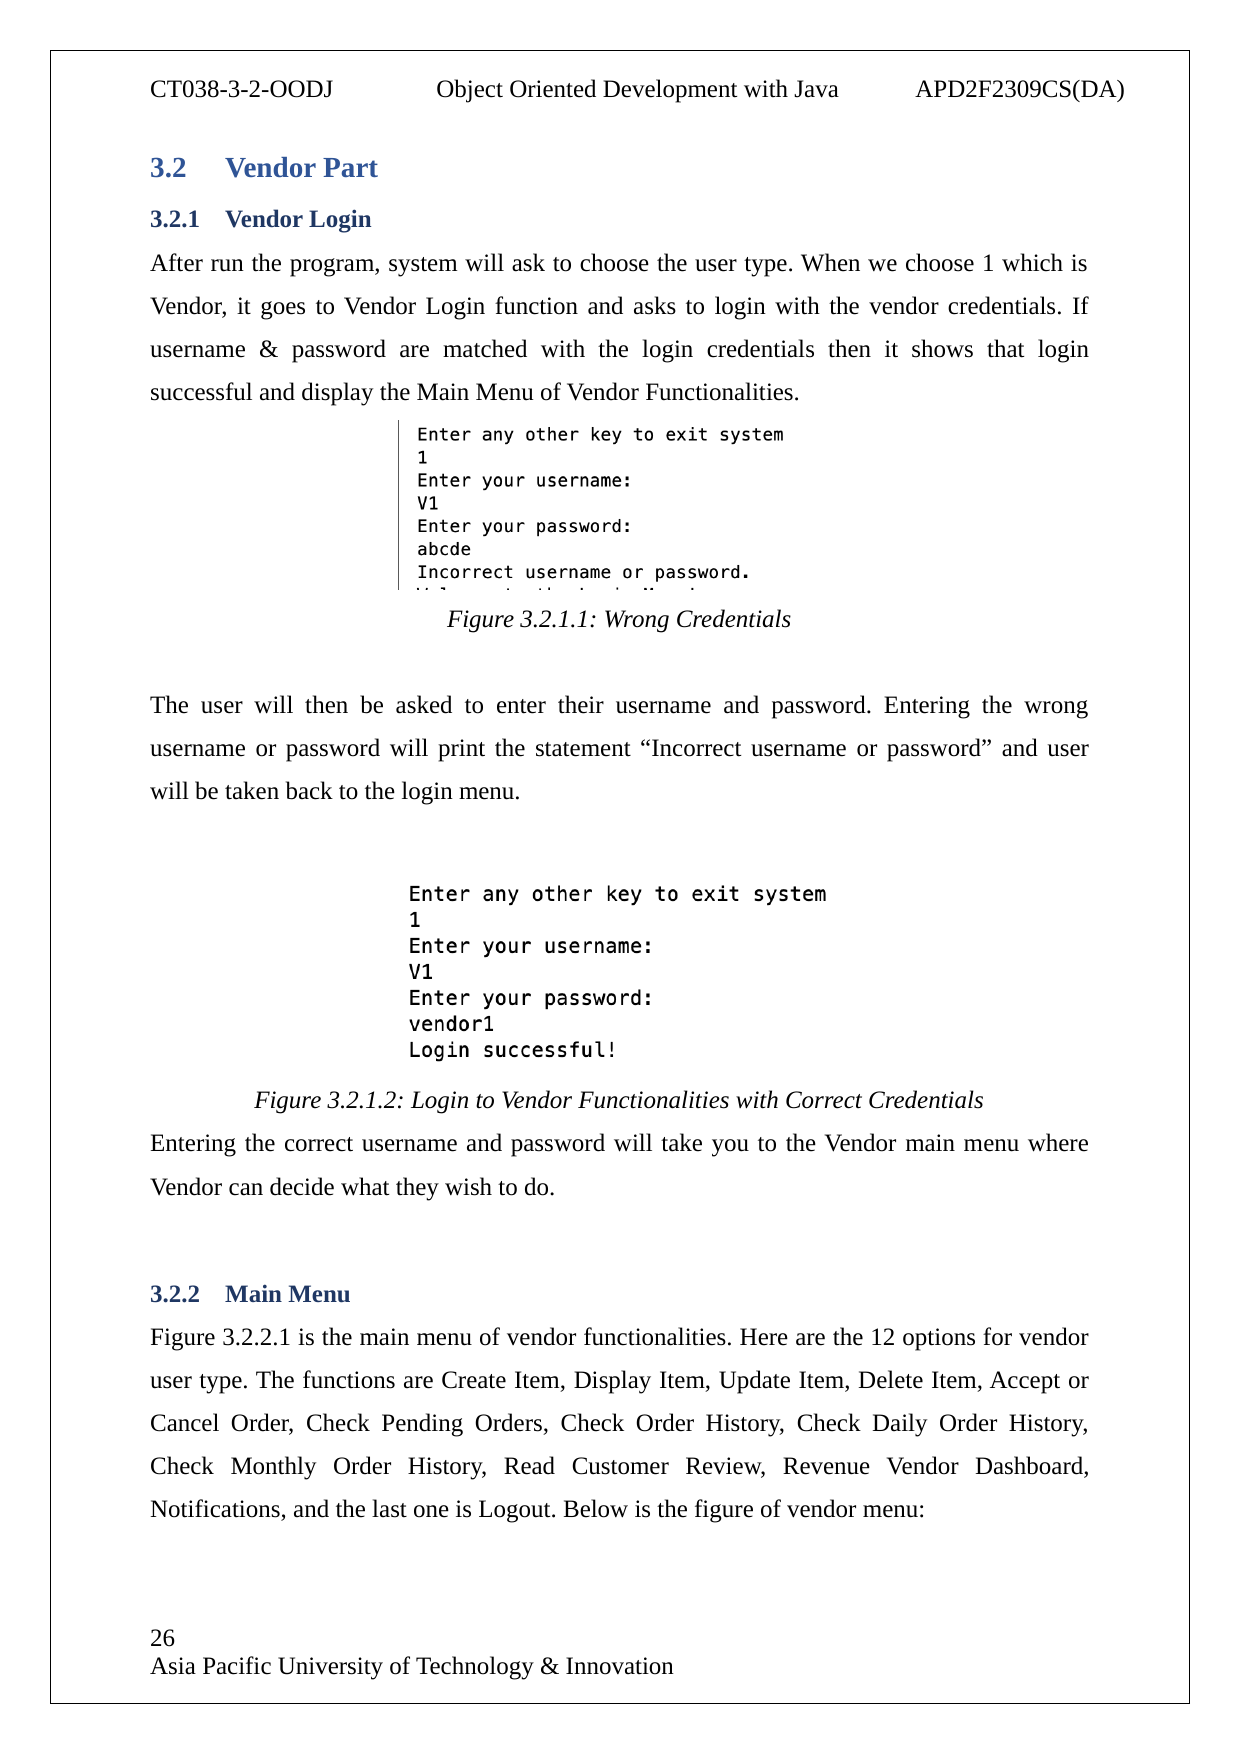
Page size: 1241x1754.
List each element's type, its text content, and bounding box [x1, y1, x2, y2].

subtitle 3.2 Vendor Part [150, 150, 1090, 183]
text Figure 3.2.1.1: Wrong Credentials [150, 604, 1090, 633]
text Entering the correct username and password will take you to the Vendor main menu where Vendor can decide what they wish to do. [150, 1128, 1090, 1200]
text Figure 3.2.1.2: Login to Vendor Functionalities with Correct Credentials [150, 1085, 1090, 1114]
text The user will then be asked to enter their username and password. Entering the wrong username or password will print the statement “Incorrect username or password” and user will be taken back to the login menu. [150, 690, 1090, 805]
text Figure 3.2.2.1 is the main menu of vendor functionalities. Here are the 12 options for vendor user type. The functions are Create Item, Display Item, Update Item, Delete Item, Accept or Cancel Order, Check Pending Orders, Check Order History, Check Daily Order History, Check Monthly Order History, Read Customer Review, Revenue Vendor Dashboard, Notifications, and the last one is Logout. Below is the figure of vendor menu: [150, 1322, 1090, 1523]
picture [398, 420, 843, 590]
subtitle 3.2.2 Main Menu [150, 1279, 1090, 1307]
subtitle 3.2.1 Vendor Login [150, 204, 1090, 233]
picture [403, 879, 837, 1071]
text After run the program, system will ask to choose the user type. When we choose 1 which is Vendor, it goes to Vendor Login function and asks to login with the vendor credentials. If username & password are matched with the login credentials then it shows that login successful and display the Main Menu of Vendor Functionalities. [150, 248, 1090, 406]
